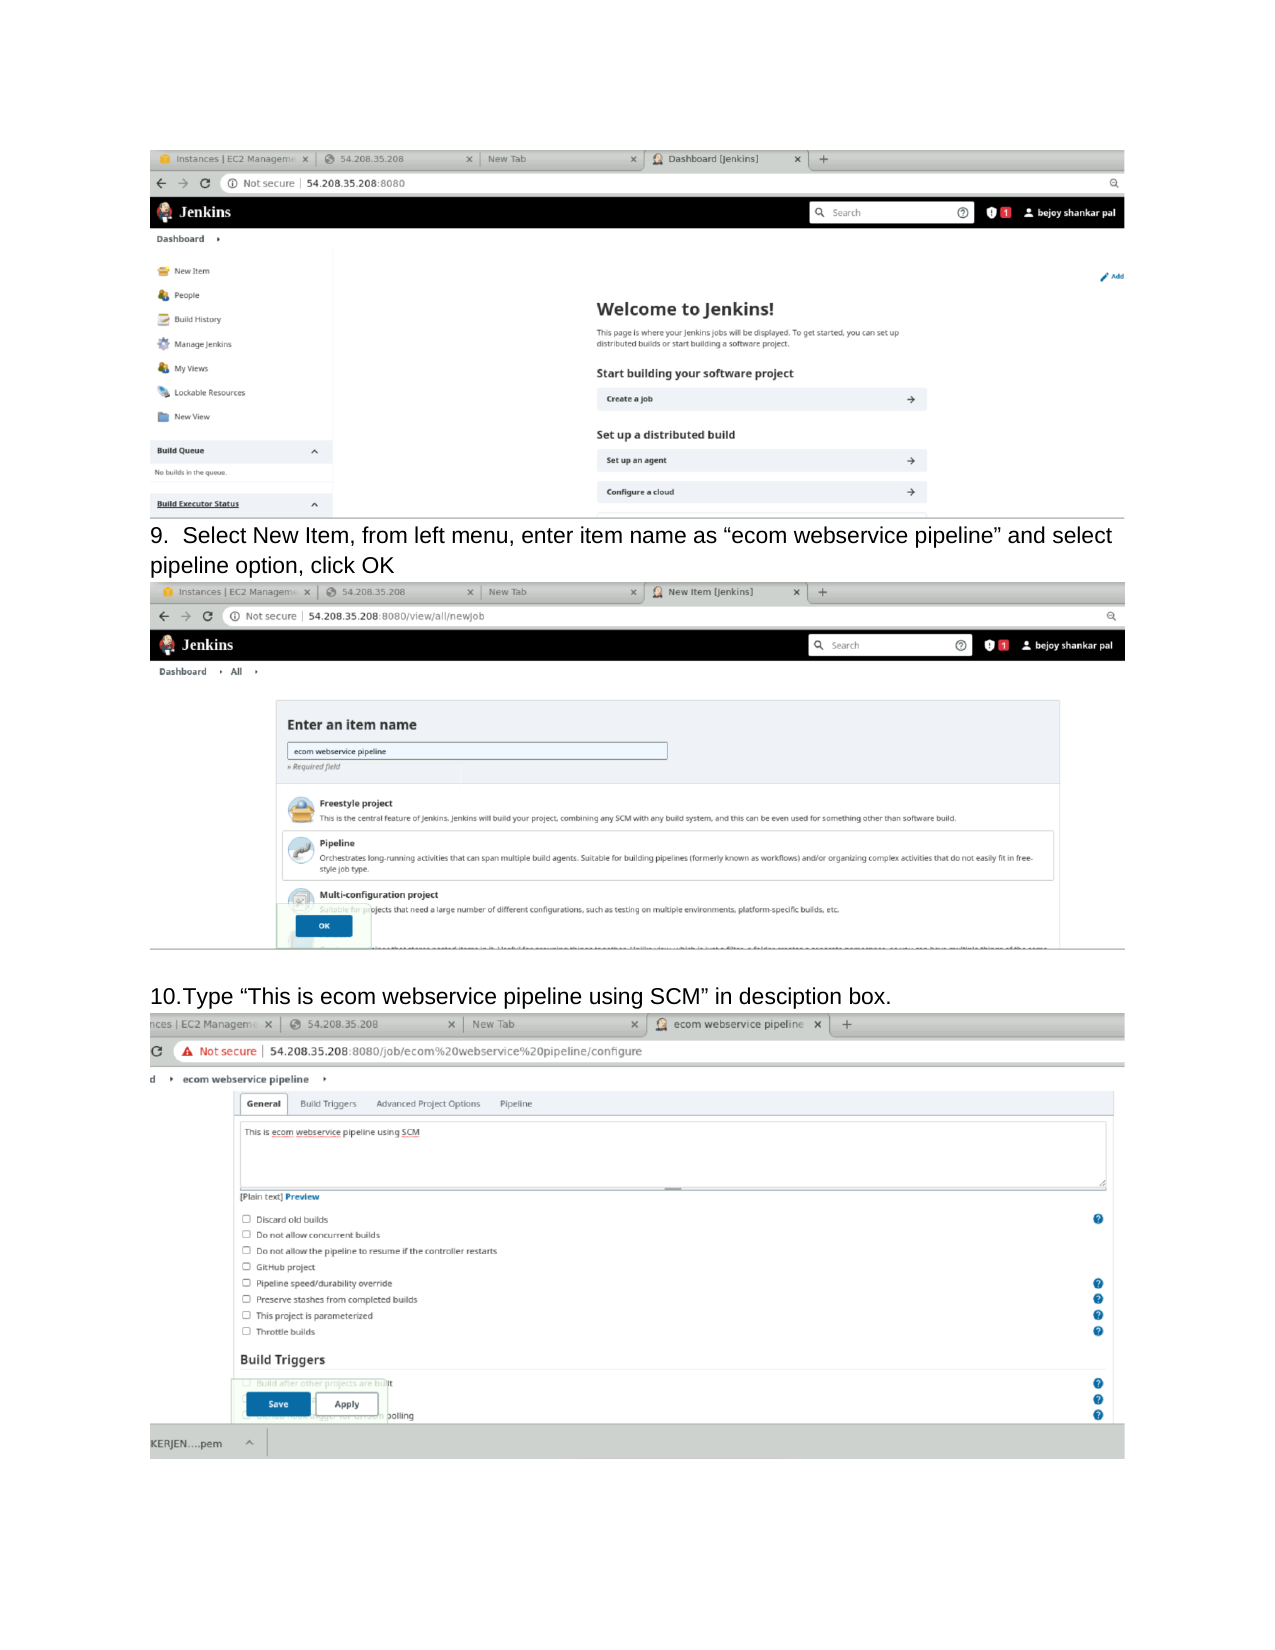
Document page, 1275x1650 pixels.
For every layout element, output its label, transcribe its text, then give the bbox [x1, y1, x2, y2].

list Select New Item, from left menu, enter item name as “ecom webservice pipeline” and select pipeline option, click OK [150, 522, 1125, 579]
picture [150, 1013, 1125, 1459]
list Type “This is ecom webservice pipeline using SCM” in desciption box. [150, 983, 1125, 1009]
picture [150, 582, 1125, 950]
picture [150, 150, 1125, 519]
